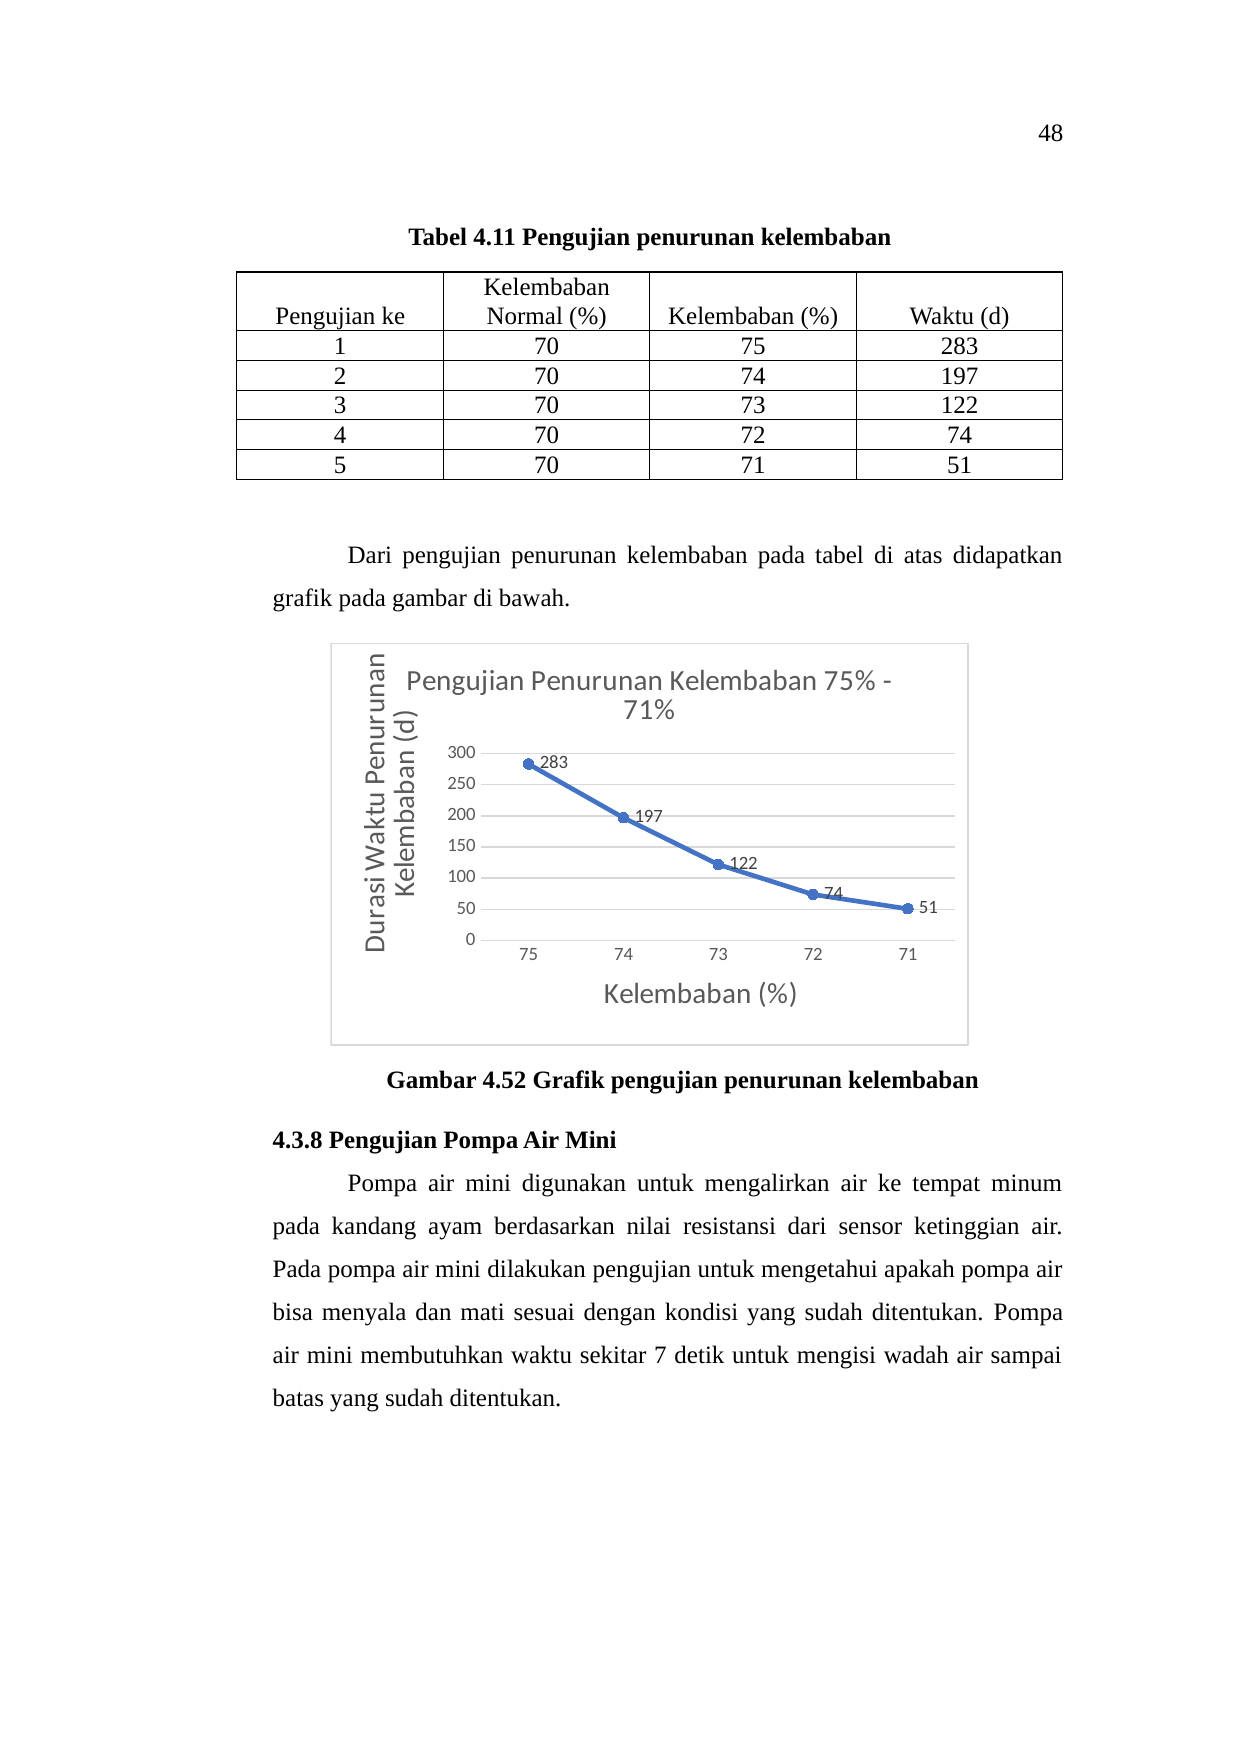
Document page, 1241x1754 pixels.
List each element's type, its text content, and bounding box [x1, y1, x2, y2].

table_cell 3 [237, 391, 443, 419]
table_cell 75 [650, 331, 856, 360]
table_header Kelembaban (%) [650, 273, 856, 330]
table_cell 70 [444, 391, 649, 419]
table_cell 70 [444, 331, 649, 360]
table_cell 70 [444, 361, 649, 389]
table_cell 70 [444, 420, 649, 449]
table_header Kelembaban Normal (%) [444, 273, 649, 330]
table_cell 283 [857, 331, 1062, 360]
table_header Pengujian ke [237, 273, 443, 330]
table_cell 122 [857, 391, 1062, 419]
text Tabel 4.11 Pengujian penurunan kelembaban [236, 222, 1063, 251]
table_cell 70 [444, 450, 649, 479]
subtitle Pengujian Pompa Air Mini [272, 1125, 1063, 1153]
table_cell 74 [650, 361, 856, 389]
table_cell 2 [237, 361, 443, 389]
text Pompa air mini digunakan untuk mengalirkan air ke tempat minum pada kandang ayam berdasarkan nilai resistansi dari sensor ketinggian air. Pada pompa air mini dilakukan pengujian untuk mengetahui apakah pompa air bisa menyala dan mati sesuai dengan kondisi yang sudah ditentukan. Pompa air mini membutuhkan waktu sekitar 7 detik untuk mengisi wadah air sampai batas yang sudah ditentukan. [272, 1168, 1063, 1412]
table_cell 197 [857, 361, 1062, 389]
table_header Waktu (d) [857, 273, 1062, 330]
table_cell 5 [237, 450, 443, 479]
table_cell 1 [237, 331, 443, 360]
table_cell 4 [237, 420, 443, 449]
table_cell 71 [650, 450, 856, 479]
table_cell 51 [857, 450, 1062, 479]
table_cell 72 [650, 420, 856, 449]
table_cell 74 [857, 420, 1062, 449]
text Dari pengujian penurunan kelembaban pada tabel di atas didapatkan grafik pada gambar di bawah. [272, 540, 1063, 612]
table_cell 73 [650, 391, 856, 419]
